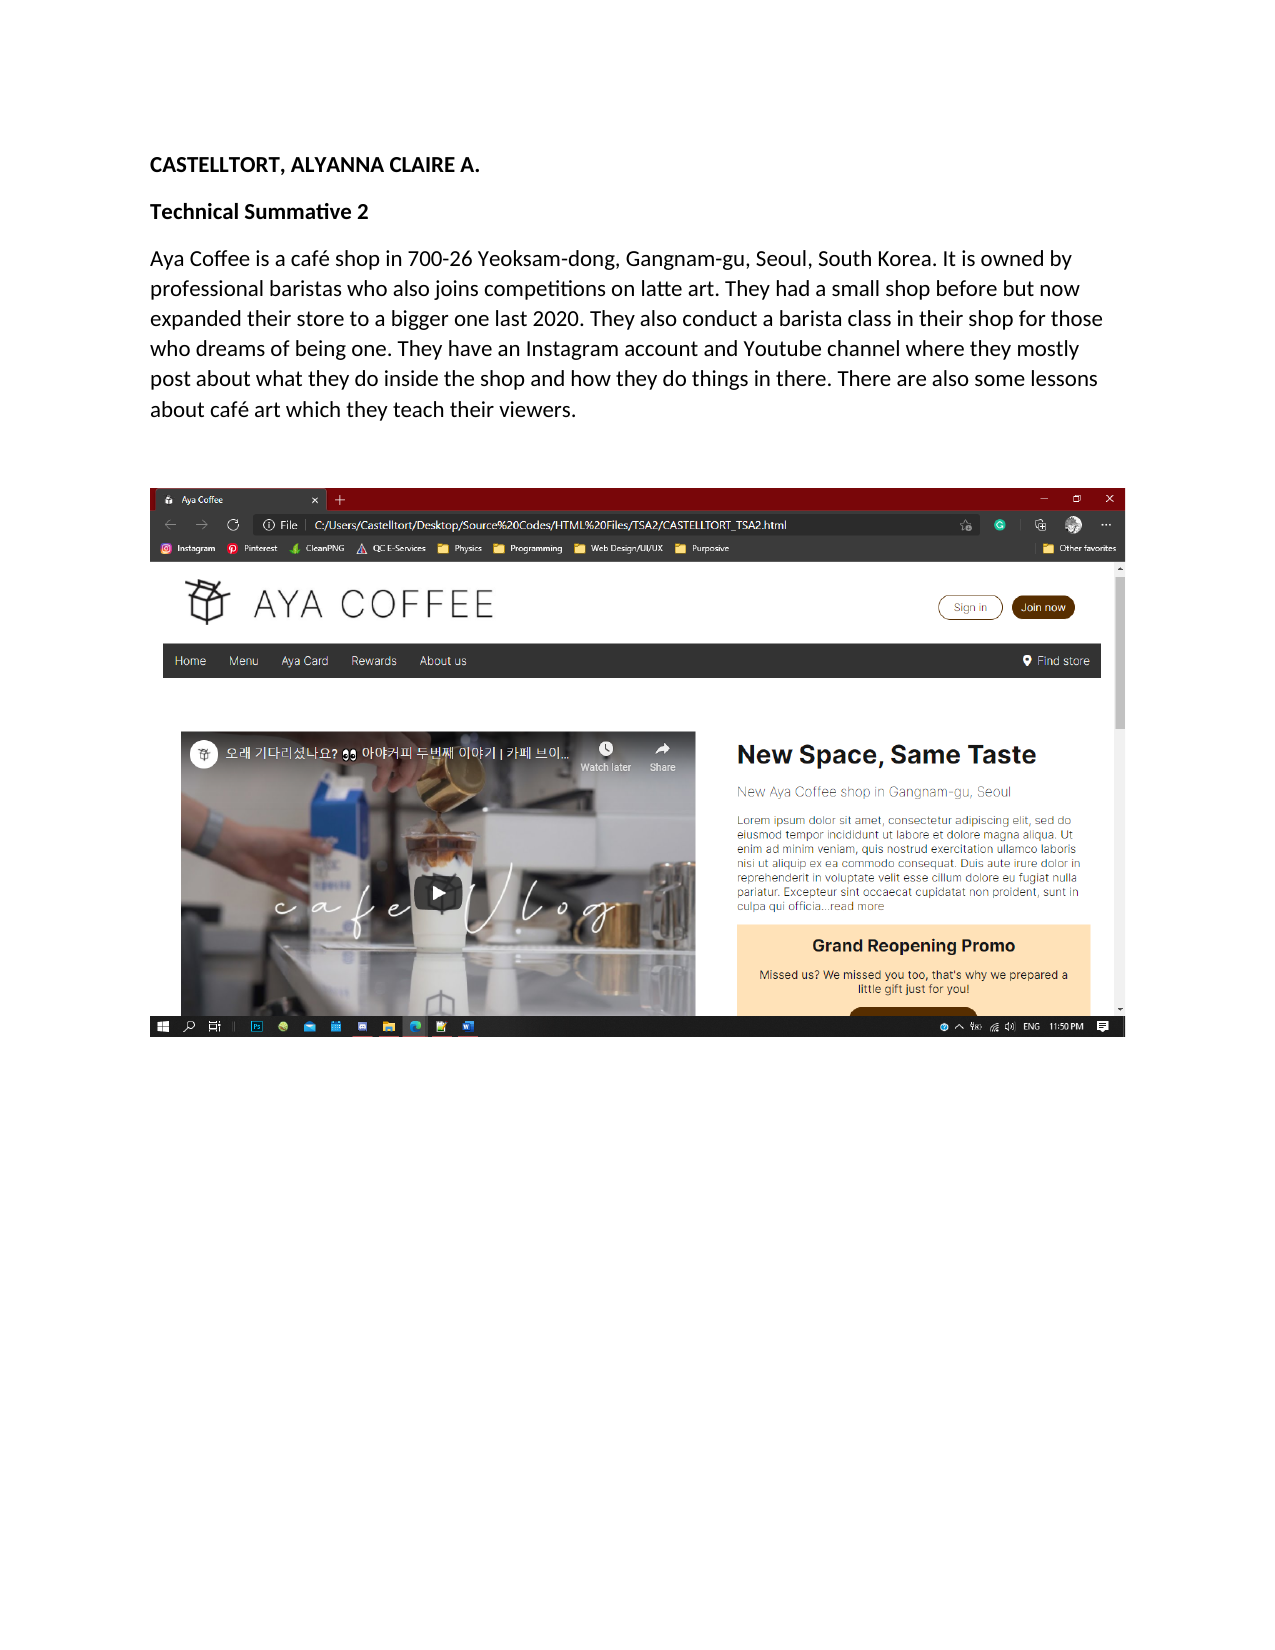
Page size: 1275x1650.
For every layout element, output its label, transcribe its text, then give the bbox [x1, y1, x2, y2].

text Technical Summative 2 [150, 197, 1125, 225]
text CASTELLTORT, ALYANNA CLAIRE A. [150, 150, 1125, 178]
text Aya Coffee is a café shop in 700-26 Yeoksam-dong, Gangnam-gu, Seoul, South Korea. It is owned by professional baristas who also joins competitions on latte art. They had a small shop before but now expanded their store to a bigger one last 2020. They also conduct a barista class in their shop for those who dreams of being one. They have an Instagram account and Youtube channel where they mostly post about what they do inside the shop and how they do things in there. There are also some lessons about café art which they teach their viewers. [150, 244, 1125, 423]
picture [150, 488, 1125, 1037]
